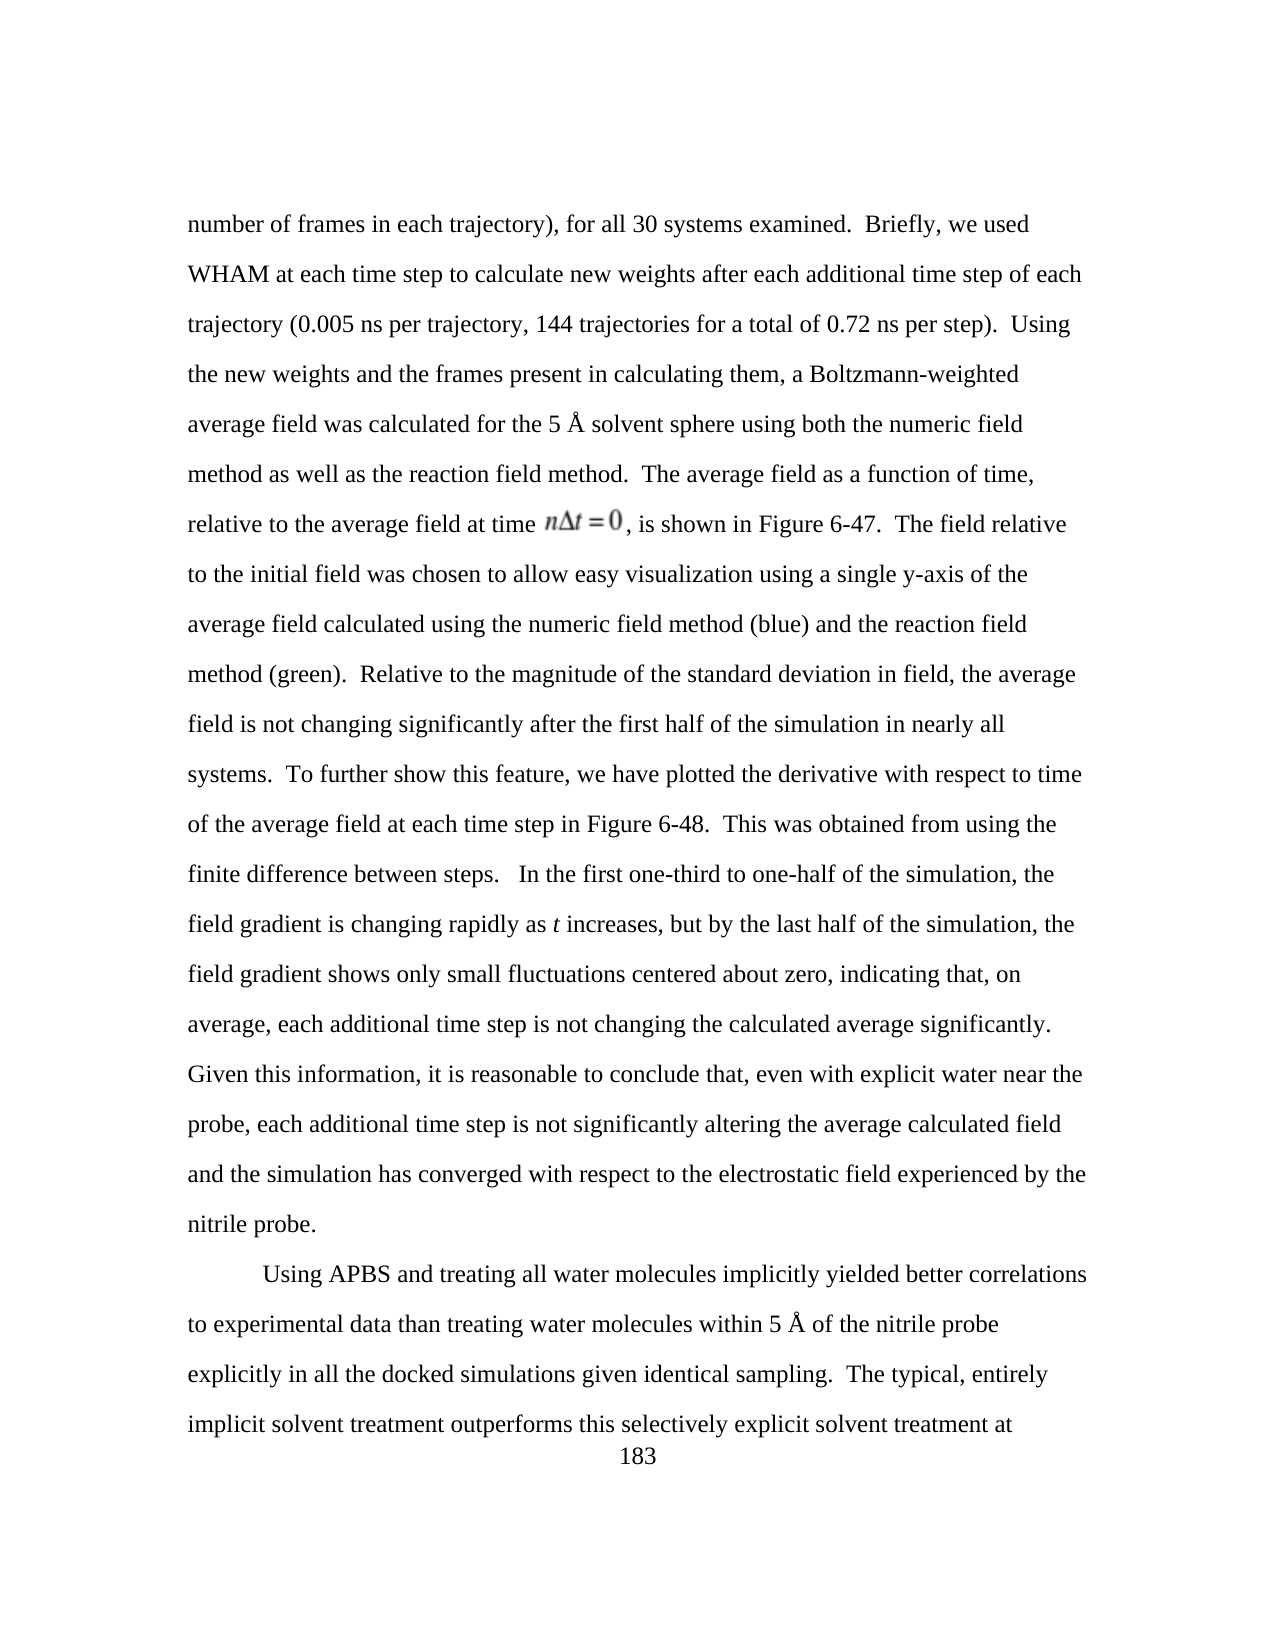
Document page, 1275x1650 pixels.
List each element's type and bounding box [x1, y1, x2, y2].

text [187, 1237, 1087, 1437]
text [187, 187, 1087, 1237]
